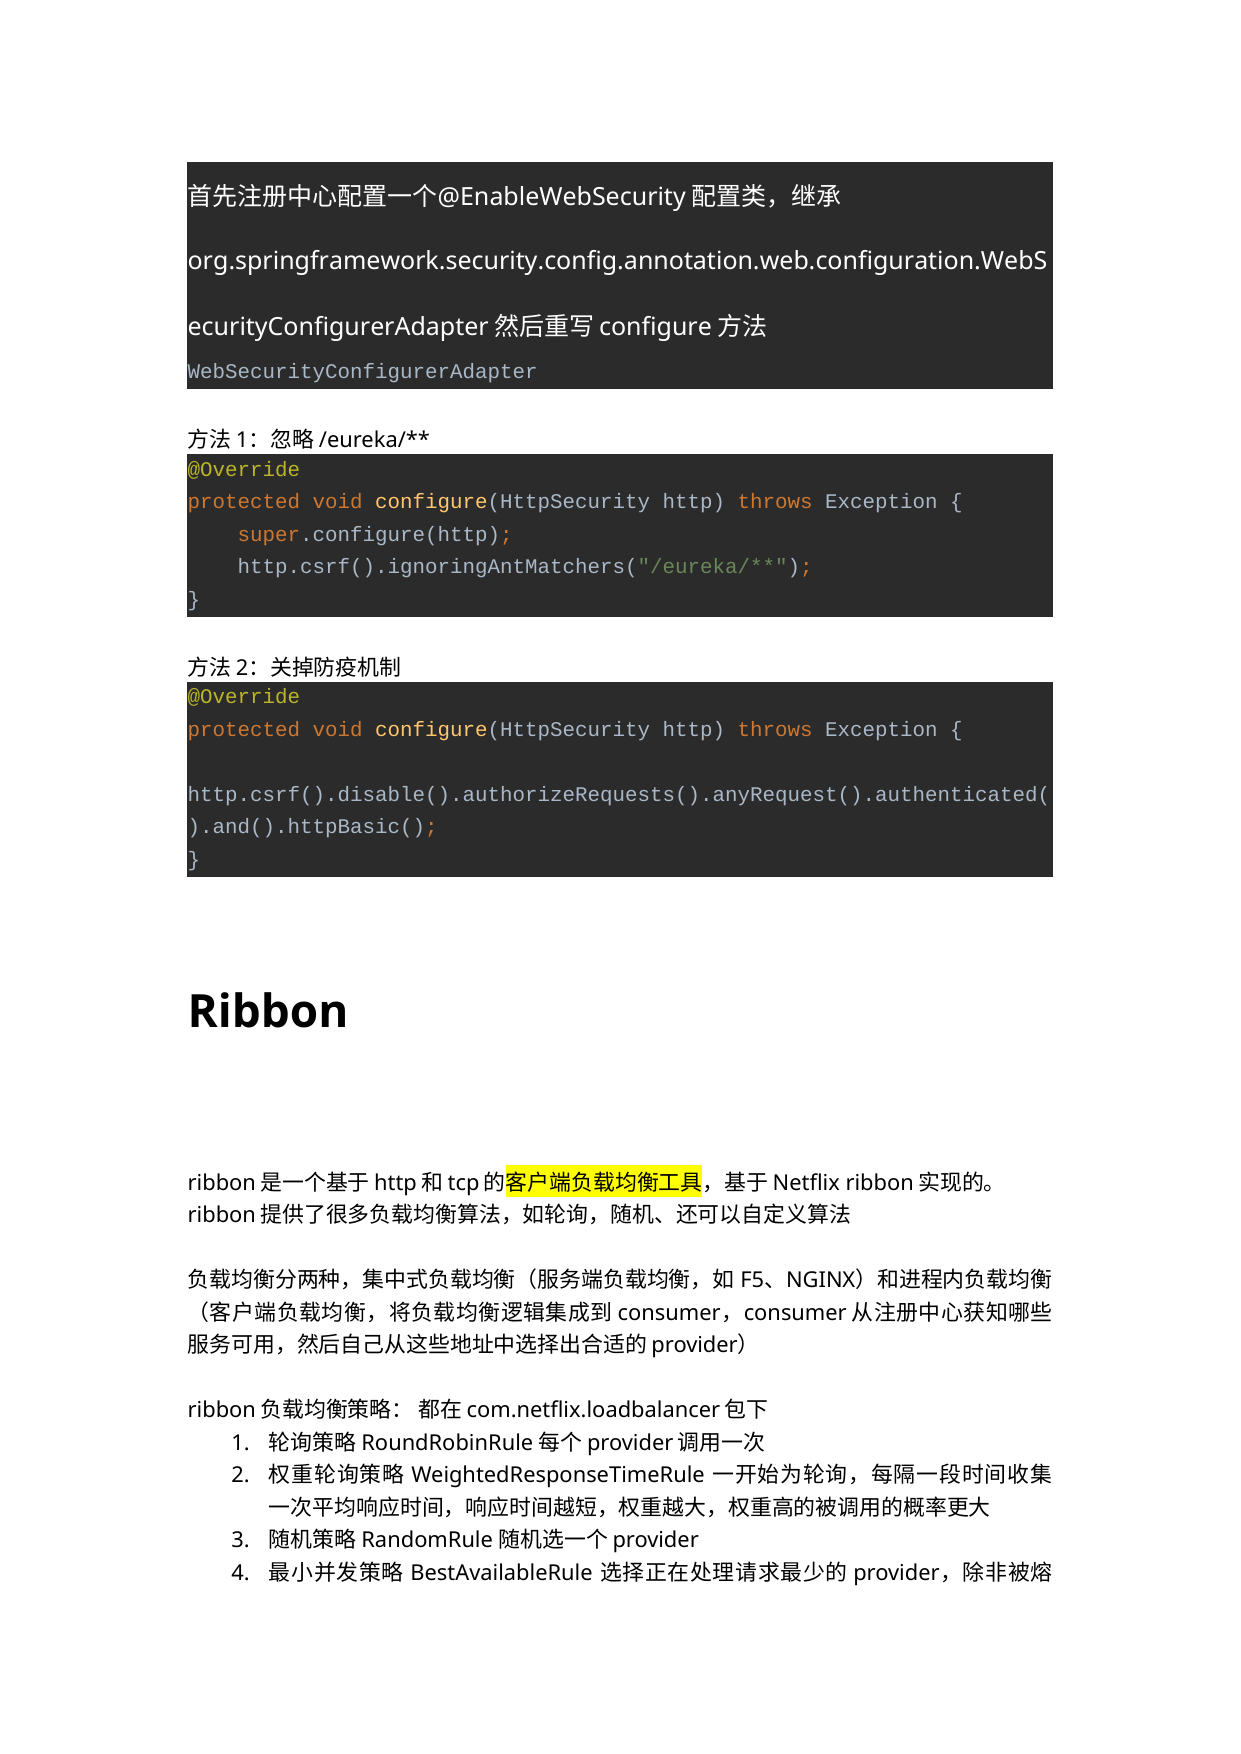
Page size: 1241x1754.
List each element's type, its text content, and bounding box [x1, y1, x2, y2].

text ribbon提供了很多负载均衡算法，如轮询，随机、还可以自定义算法 [187, 1197, 1053, 1230]
list 随机策略 RandomRule 随机选一个provider [231, 1522, 1053, 1555]
text ribbon负载均衡策略： 都在com.netflix.loadbalancer包下 [187, 1392, 1053, 1425]
list 轮询策略 RoundRobinRule 每个provider调用一次 [231, 1425, 1053, 1457]
text 首先注册中心配置一个@EnableWebSecurity配置类，继承 org.springframework.security.config.annotation.web.configuration.WebSecurityConfigurerAdapter然后重写configure方法WebSecurityConfigurerAdapter [187, 162, 1053, 389]
text 负载均衡分两种，集中式负载均衡（服务端负载均衡，如F5、NGINX）和进程内负载均衡（客户端负载均衡，将负载均衡逻辑集成到consumer，consumer从注册中心获知哪些服务可用，然后自己从这些地址中选择出合适的provider） [187, 1262, 1053, 1360]
text @Override protected void configure(HttpSecurity http) throws Exception { http.csrf().disable().authorizeRequests().anyRequest().authenticated().and().httpBasic(); } [187, 682, 1053, 877]
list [231, 1555, 1053, 1587]
text 方法2：关掉防疫机制 [187, 649, 1053, 682]
text @Override protected void configure(HttpSecurity http) throws Exception { super.configure(http); http.csrf().ignoringAntMatchers("/eureka/**"); } [187, 454, 1053, 617]
text ribbon是一个基于http和tcp的客户端负载均衡工具，基于Netflix ribbon实现的。 [702, 1165, 1053, 1197]
text ribbon是一个基于http和tcp的客户端负载均衡工具，基于Netflix ribbon实现的。 [187, 1165, 506, 1197]
text 方法1：忽略 /eureka/** [187, 422, 1053, 454]
list 权重轮询策略 WeightedResponseTimeRule 一开始为轮询，每隔一段时间收集一次平均响应时间，响应时间越短，权重越大，权重高的被调用的概率更大 [231, 1457, 1053, 1522]
subtitle Ribbon [187, 977, 1053, 1042]
